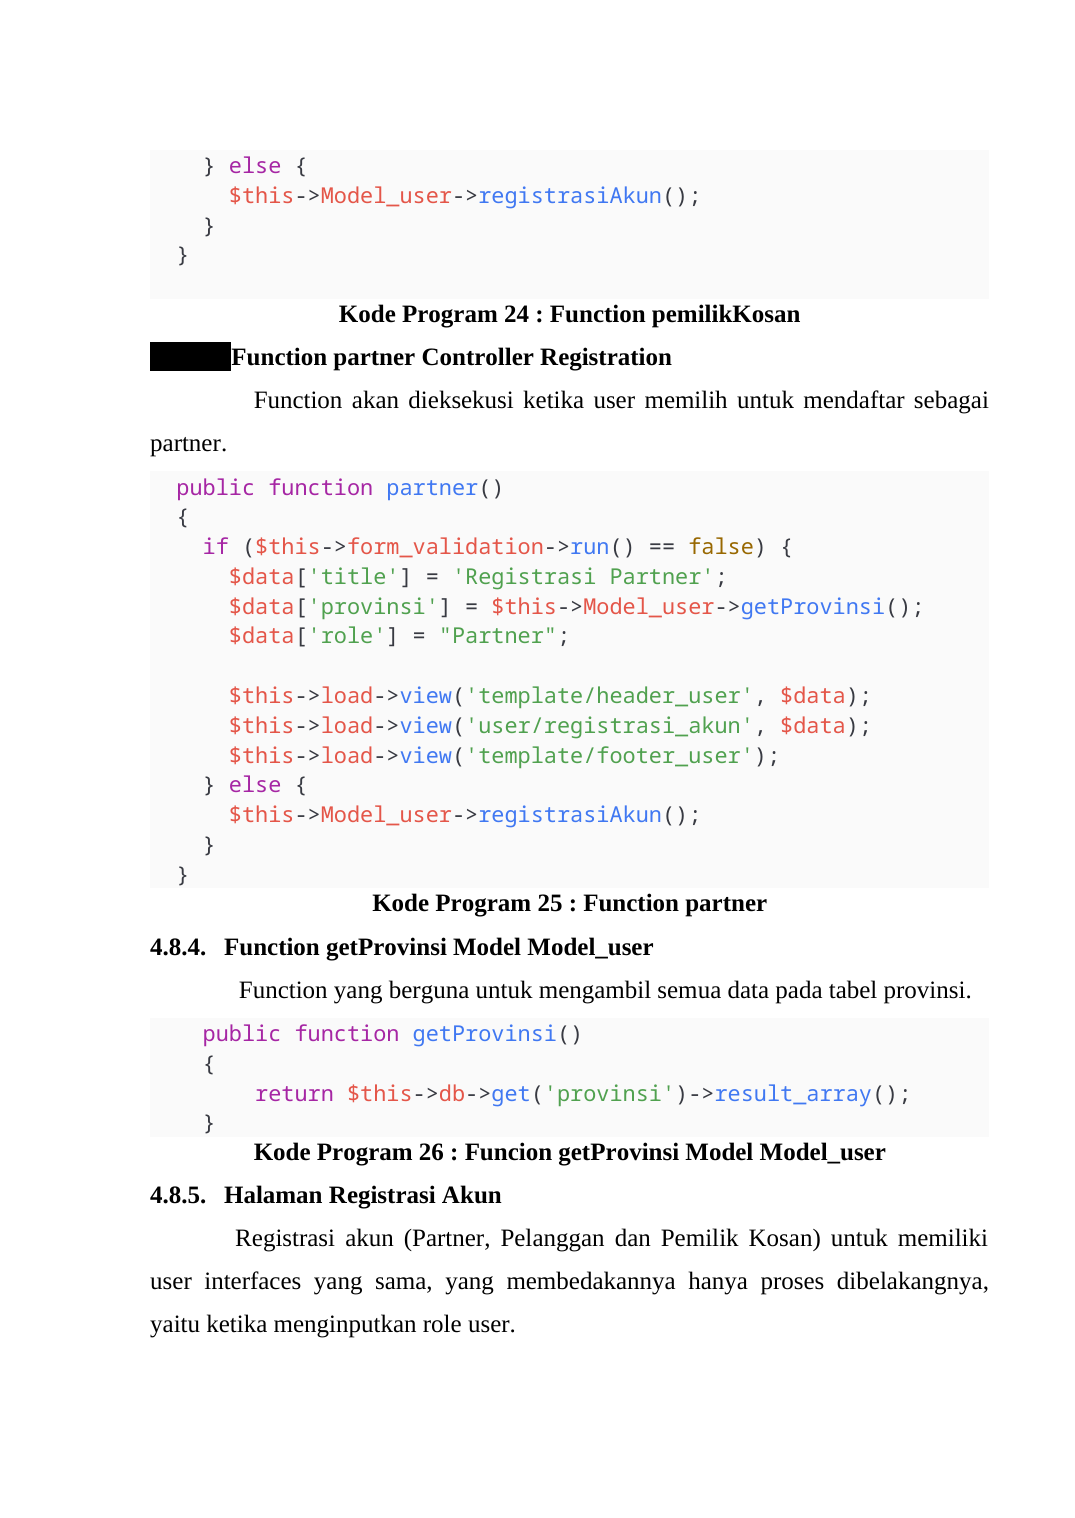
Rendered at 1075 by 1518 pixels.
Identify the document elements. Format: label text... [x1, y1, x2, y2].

text $this->load->view('user/registrasi_akun', $data); [150, 710, 989, 739]
text $this->load->view('template/footer_user'); [150, 739, 989, 769]
text Kode Program : Funcion getProvinsi Model Model_user [150, 1137, 989, 1166]
text $this->Model_user->registrasiAkun(); [150, 180, 989, 209]
text Function partner Controller Registration [231, 342, 989, 371]
text Kode Program : Function partner [150, 888, 989, 917]
text $this->Model_user->registrasiAkun(); [150, 799, 989, 829]
text } [150, 209, 989, 239]
text $data['title'] = 'Registrasi Partner'; [150, 561, 989, 591]
text Registrasi akun (Partner, Pelanggan dan Pemilik Kosan) untuk memiliki user interfaces yang sama, yang membedakannya hanya proses dibelakangnya, yaitu ketika menginputkan role user. [150, 1223, 989, 1338]
text Kode Program : Function pemilikKosan [150, 299, 989, 328]
text Function yang berguna untuk mengambil semua data pada tabel provinsi. [150, 975, 989, 1003]
text } else { [150, 150, 989, 180]
text } [150, 859, 989, 888]
text } [150, 1107, 989, 1137]
text $data['role'] = "Partner"; [150, 620, 989, 650]
text $data['provinsi'] = $this->Model_user->getProvinsi(); [150, 591, 989, 620]
text $this->load->view('template/header_user', $data); [150, 680, 989, 710]
text return $this->db->get('provinsi')->result_array(); [150, 1077, 989, 1107]
text Halaman Registrasi Akun [150, 1180, 989, 1209]
text } [150, 239, 989, 269]
text if ($this->form_validation->run() == false) { [150, 531, 989, 561]
text } [150, 829, 989, 859]
text public function getProvinsi() [150, 1018, 989, 1048]
text public function partner() [150, 471, 989, 501]
text Function getProvinsi Model Model_user [150, 932, 989, 960]
text { [150, 1048, 989, 1077]
text } else { [150, 769, 989, 799]
text Function akan dieksekusi ketika user memilih untuk mendaftar sebagai partner. [150, 385, 989, 457]
text { [150, 501, 989, 531]
